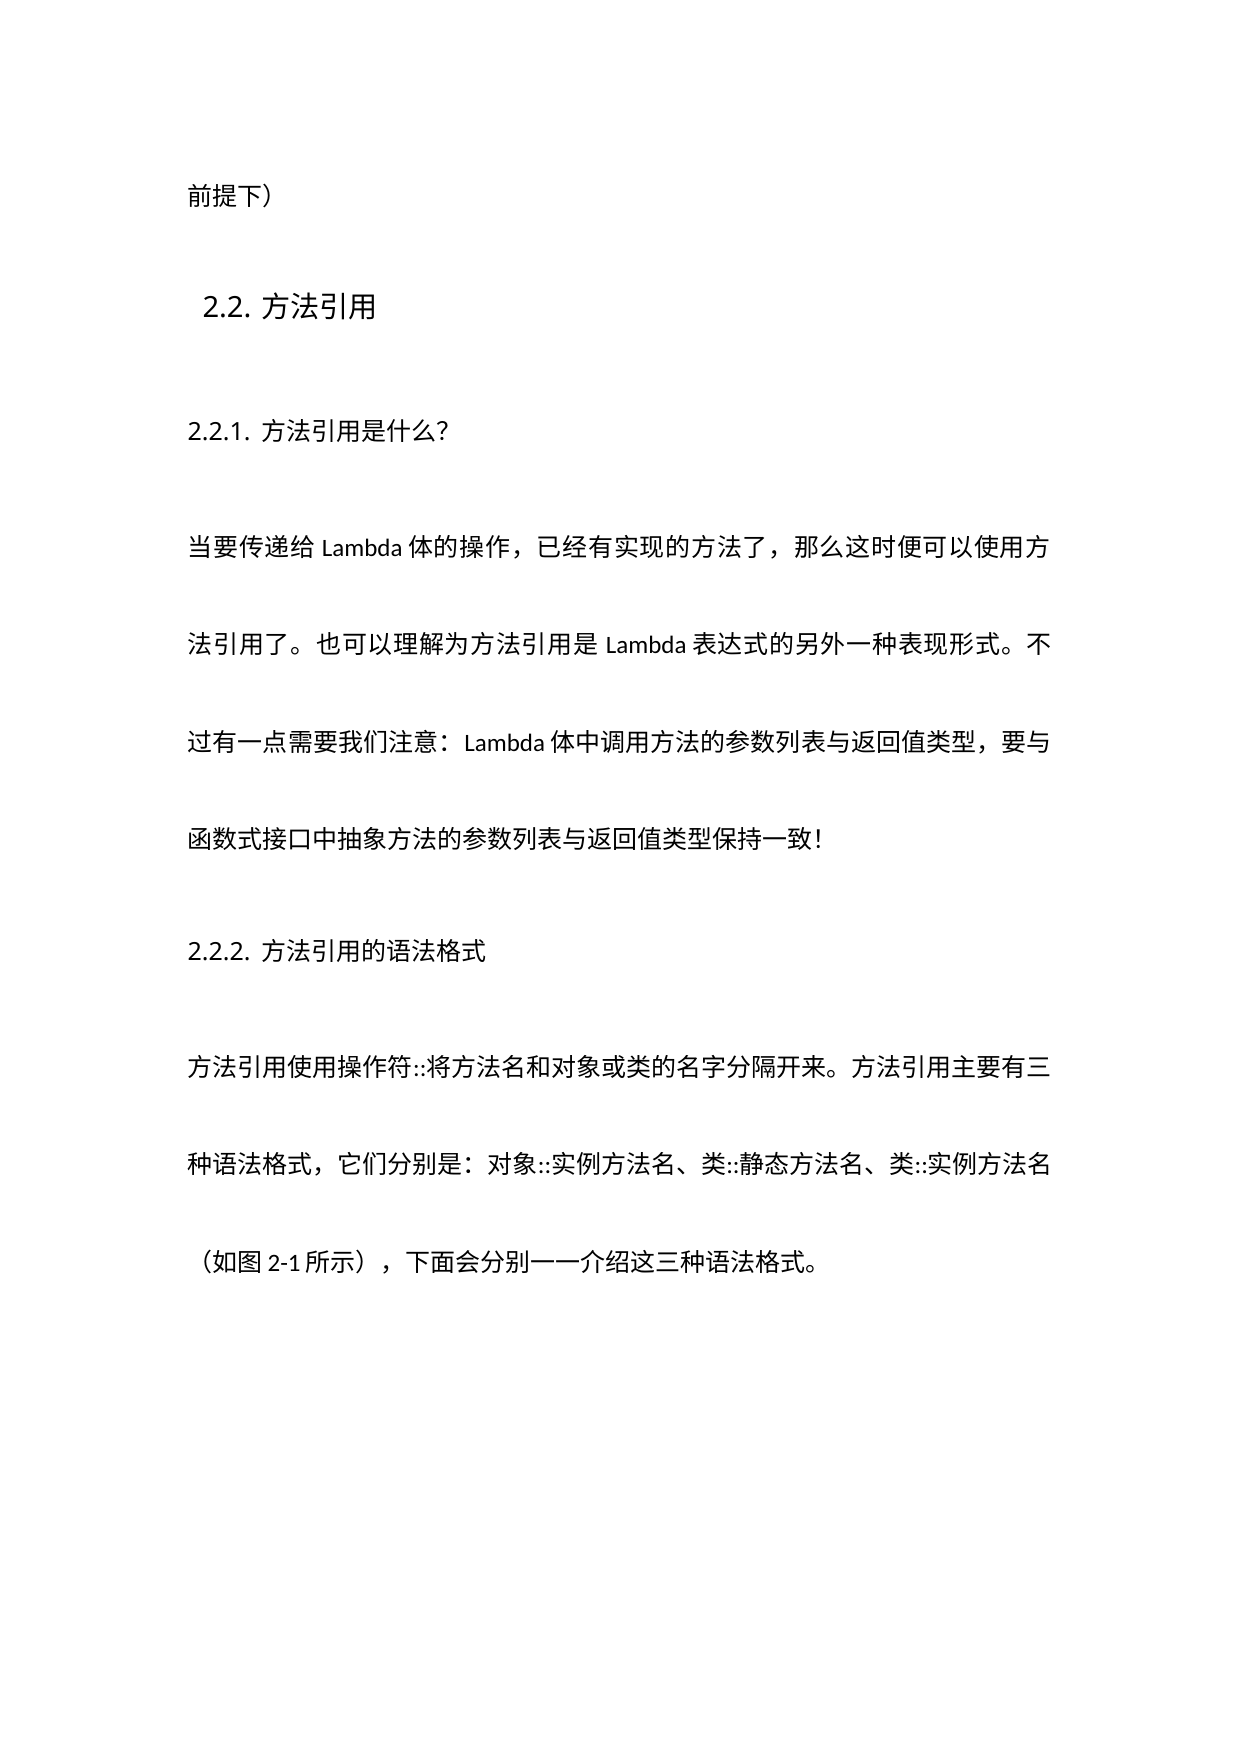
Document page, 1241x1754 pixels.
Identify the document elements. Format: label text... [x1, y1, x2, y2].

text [187, 162, 1053, 227]
subtitle 方法引用 [202, 272, 1053, 337]
text 方法引用使用操作符::将方法名和对象或类的名字分隔开来。方法引用主要有三种语法格式，它们分别是：对象::实例方法名、类::静态方法名、类::实例方法名（如图2-1所示），下面会分别一一介绍这三种语法格式。 [187, 1033, 1053, 1293]
text 当要传递给Lambda体的操作，已经有实现的方法了，那么这时便可以使用方法引用了。也可以理解为方法引用是Lambda表达式的另外一种表现形式。不过有一点需要我们注意：Lambda体中调用方法的参数列表与返回值类型，要与函数式接口中抽象方法的参数列表与返回值类型保持一致！ [187, 513, 1053, 870]
subtitle 方法引用的语法格式 [187, 917, 1053, 982]
subtitle 方法引用是什么？ [187, 397, 1053, 462]
